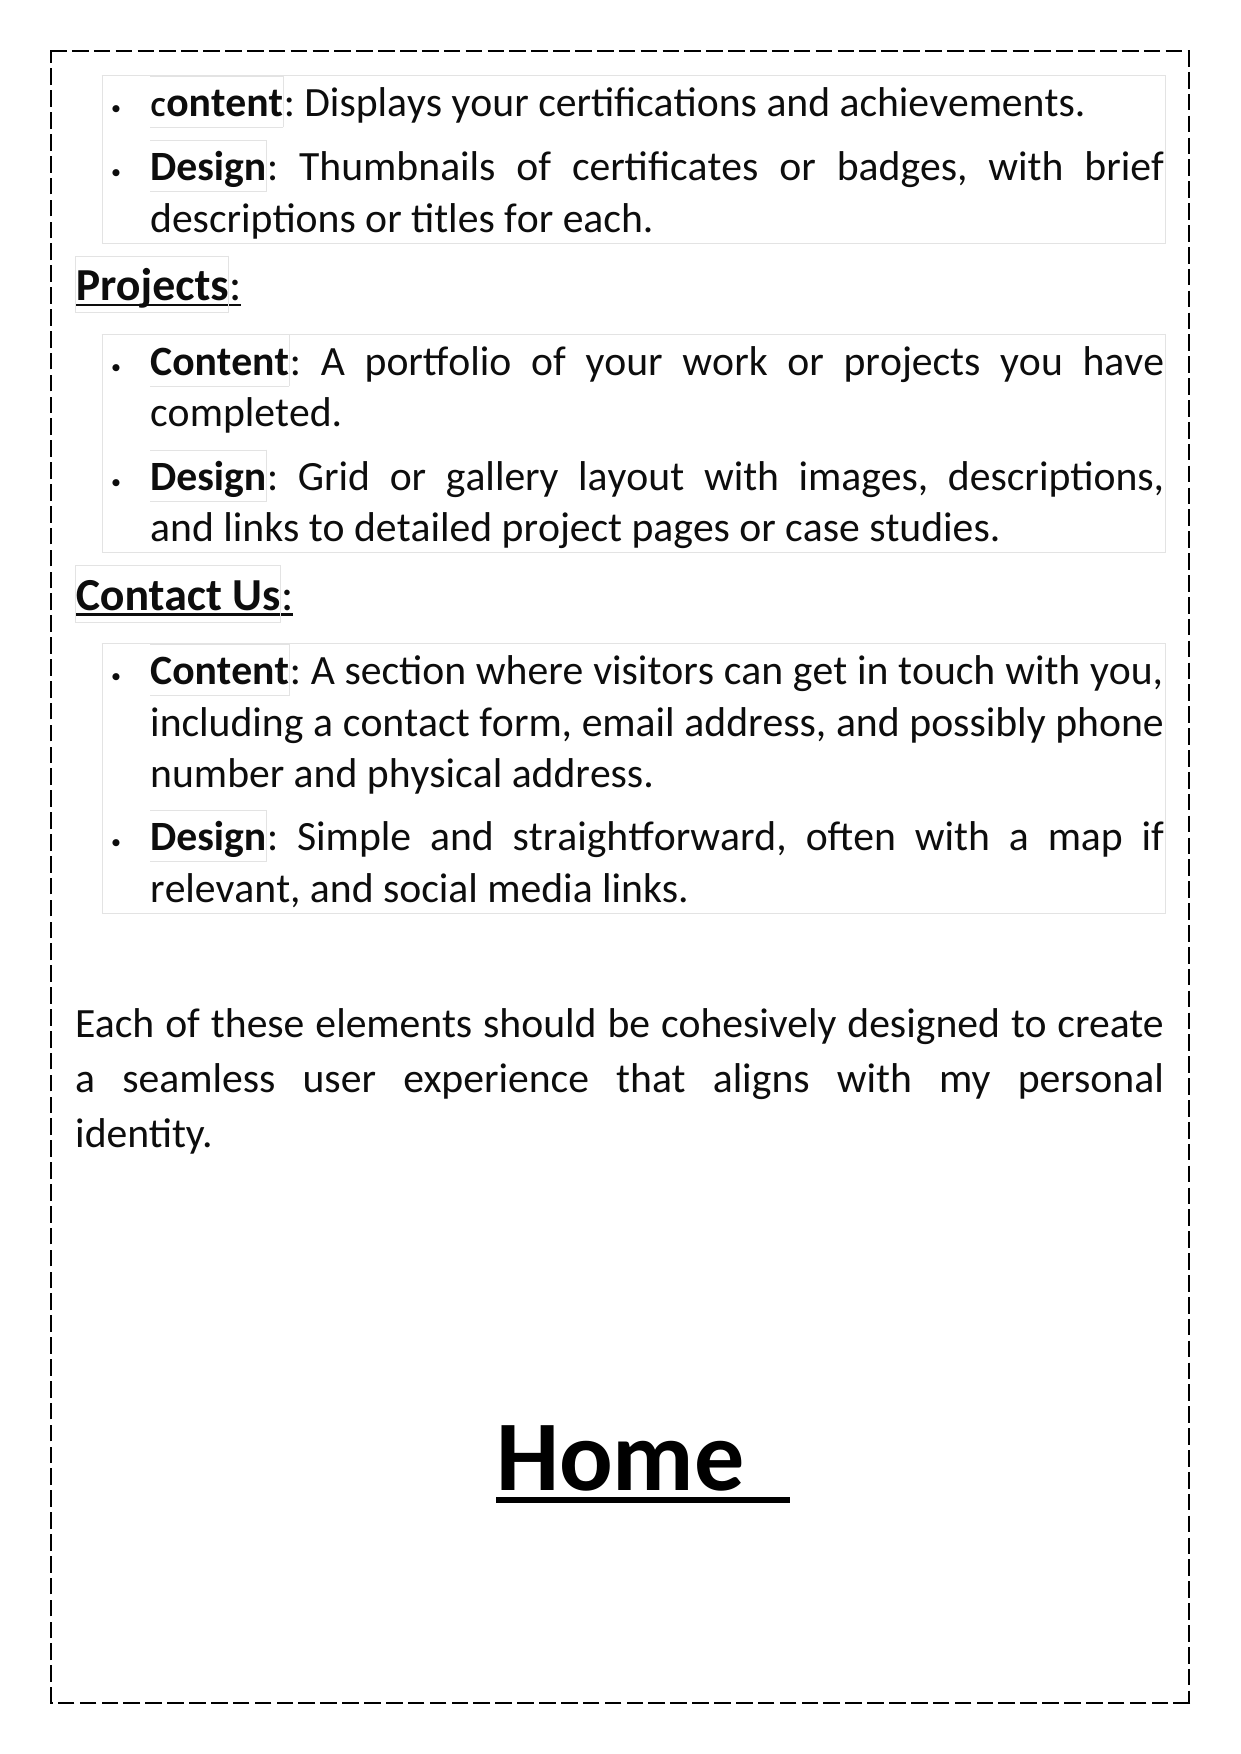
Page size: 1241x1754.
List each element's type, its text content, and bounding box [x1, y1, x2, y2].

list Content: Displays your certifications and achievements. [103, 76, 283, 127]
list Design: Thumbnails of certificates or badges, with brief descriptions or titles for each. [103, 139, 1165, 243]
text Each of these elements should be cohesively designed to create a seamless user experience that aligns with my personal identity. [75, 1103, 1165, 1158]
list Content: Displays your certifications and achievements. [284, 76, 1165, 127]
text Contact Us: [281, 565, 1165, 622]
text Home [75, 1393, 1165, 1515]
text Projects: [229, 256, 1165, 313]
list Content: A section where visitors can get in touch with you, including a contact form, email address, and possibly phone number and physical address. [103, 644, 1165, 797]
list Design: Grid or gallery layout with images, descriptions, and links to detailed project pages or case studies. [103, 449, 1165, 552]
list Design: Simple and straightforward, often with a map if relevant, and social media links. [103, 809, 1165, 913]
list Content: A portfolio of your work or projects you have completed. [103, 335, 1165, 437]
